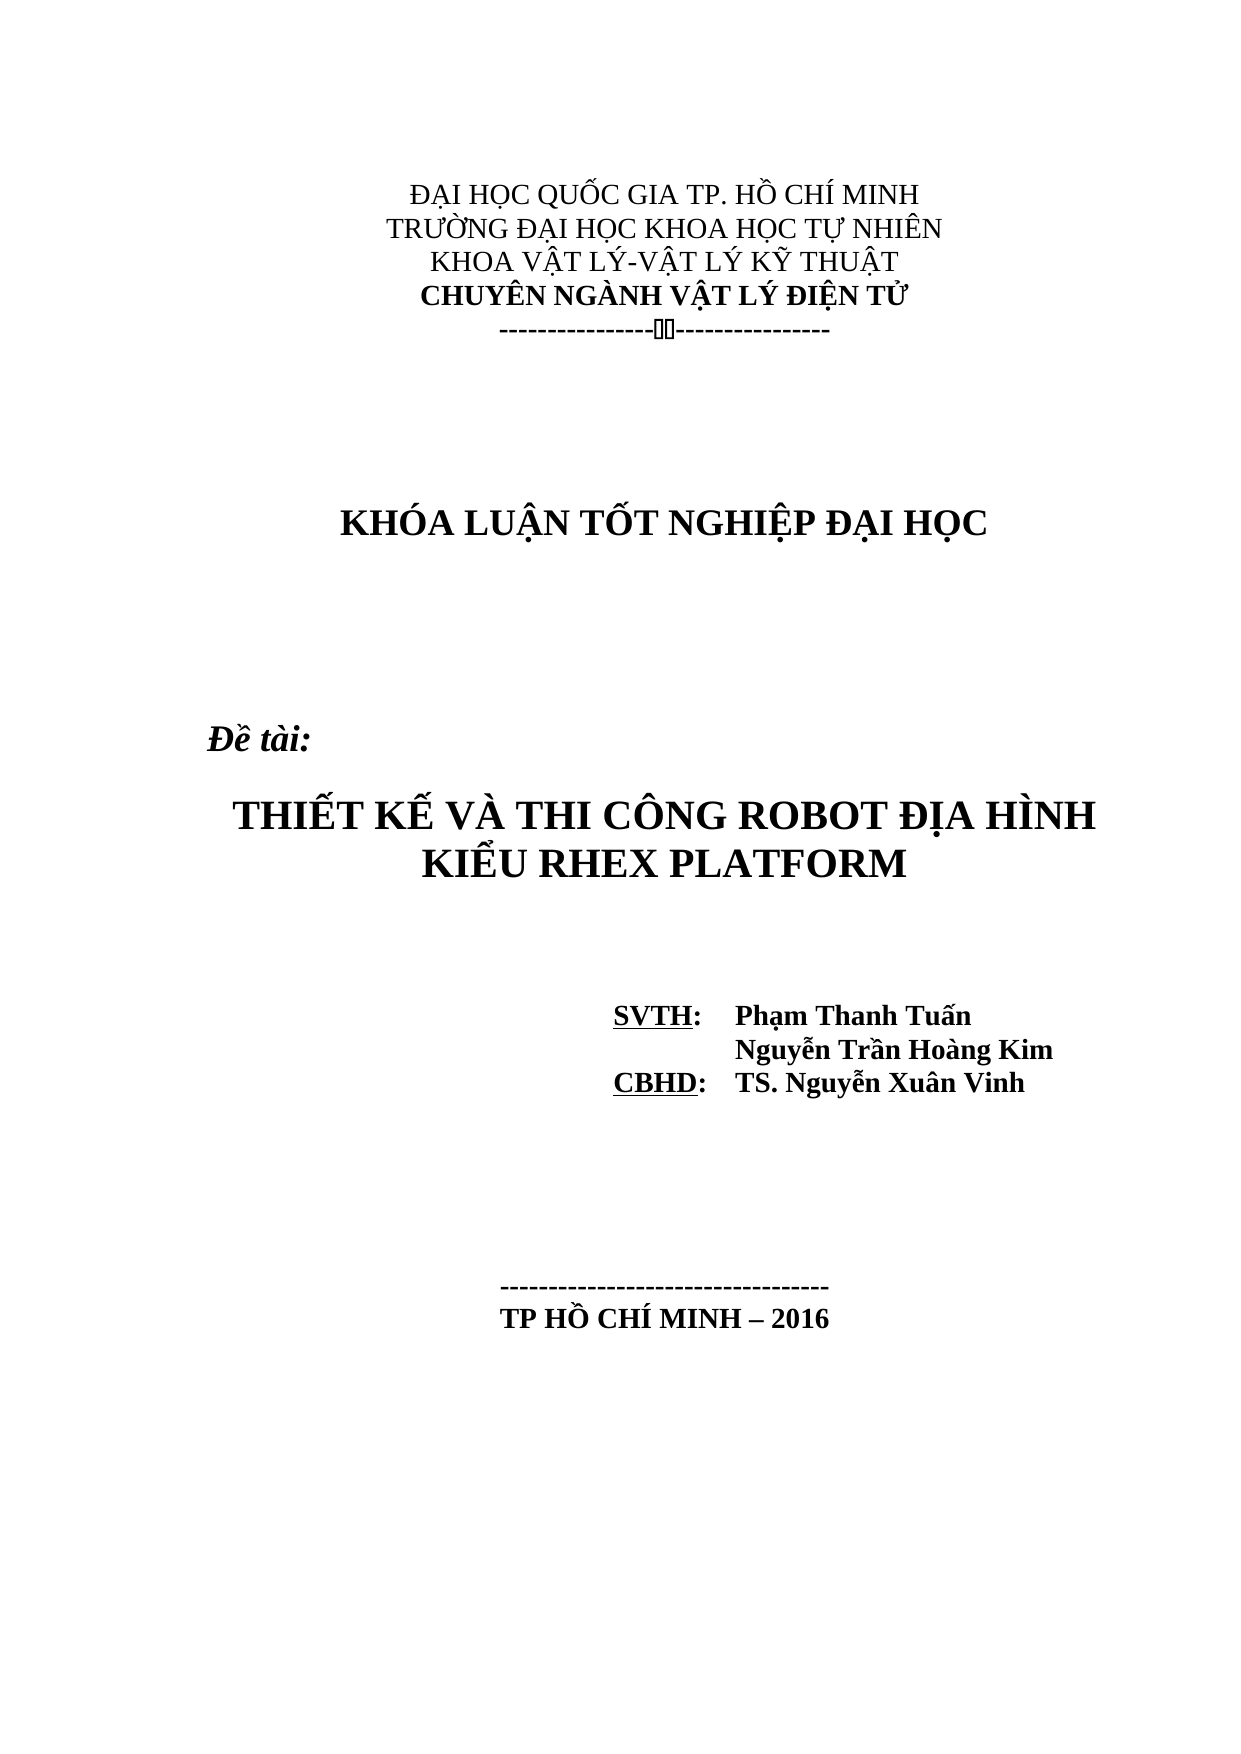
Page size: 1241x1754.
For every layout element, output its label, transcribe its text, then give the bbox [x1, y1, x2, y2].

text TP HỒ CHÍ MINH – 2016 [207, 1301, 1122, 1335]
text Nguyễn Trần Hoàng Kim [207, 1032, 1122, 1066]
text KHÓA LUẬN TỐT NGHIỆP ĐẠI HỌC [207, 501, 1122, 544]
text CBHD: TS. Nguyễn Xuân Vinh [207, 1066, 1122, 1099]
text TRƯỜNG ĐẠI HỌC KHOA HỌC TỰ NHIÊN [207, 211, 1122, 244]
text SVTH: Phạm Thanh Tuấn [207, 998, 1122, 1032]
text KHOA VẬT LÝ-VẬT LÝ KỸ THUẬT [207, 244, 1122, 278]
text Đề tài: [207, 716, 1122, 759]
text -------------------------------- [207, 311, 1122, 345]
text ĐẠI HỌC QUỐC GIA TP. HỒ CHÍ MINH [207, 177, 1122, 211]
text CHUYÊN NGÀNH VẬT LÝ ĐIỆN TỬ [207, 278, 1122, 311]
text ---------------------------------- [207, 1268, 1122, 1301]
text THIẾT KẾ VÀ THI CÔNG ROBOT ĐỊA HÌNH KIỂU RHEX PLATFORM [207, 791, 1122, 886]
